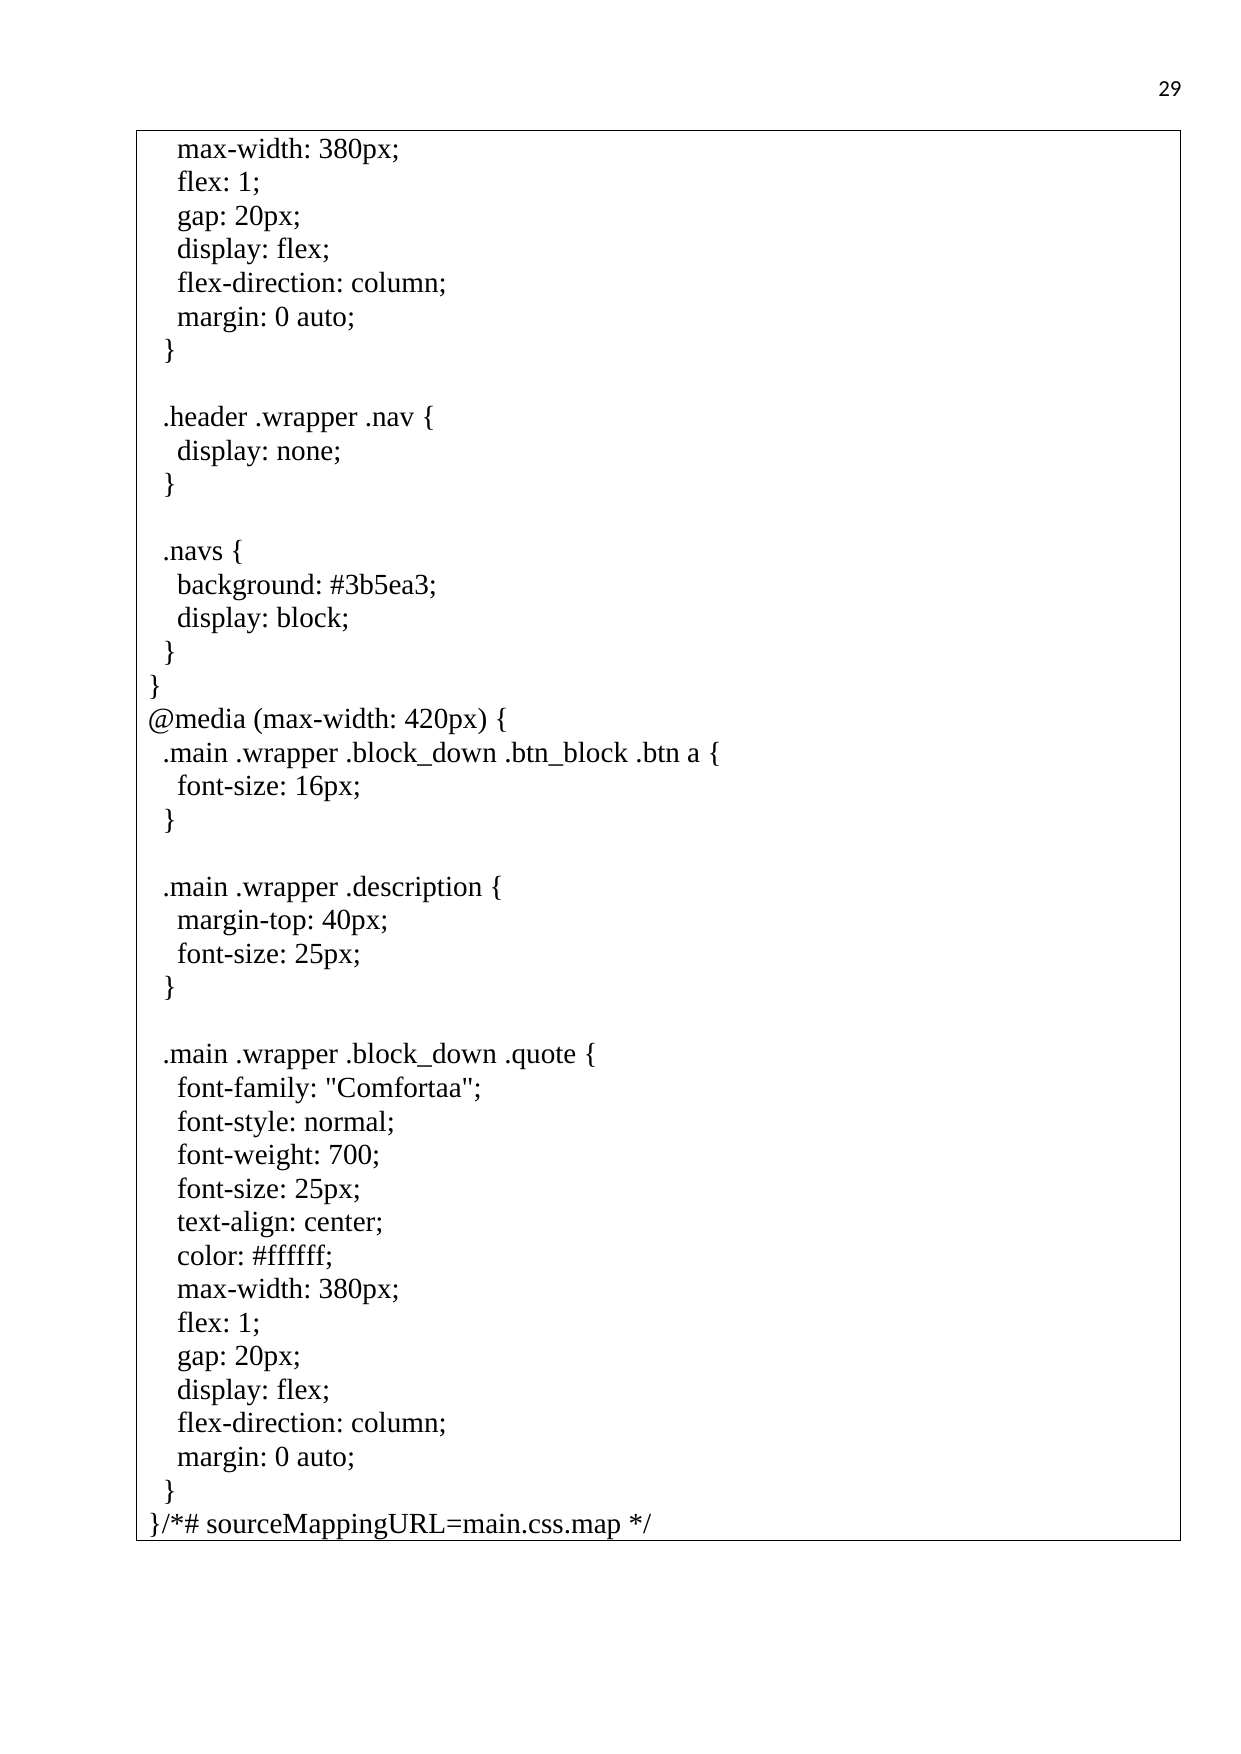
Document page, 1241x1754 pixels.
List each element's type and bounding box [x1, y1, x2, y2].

table_header [137, 131, 1180, 1540]
